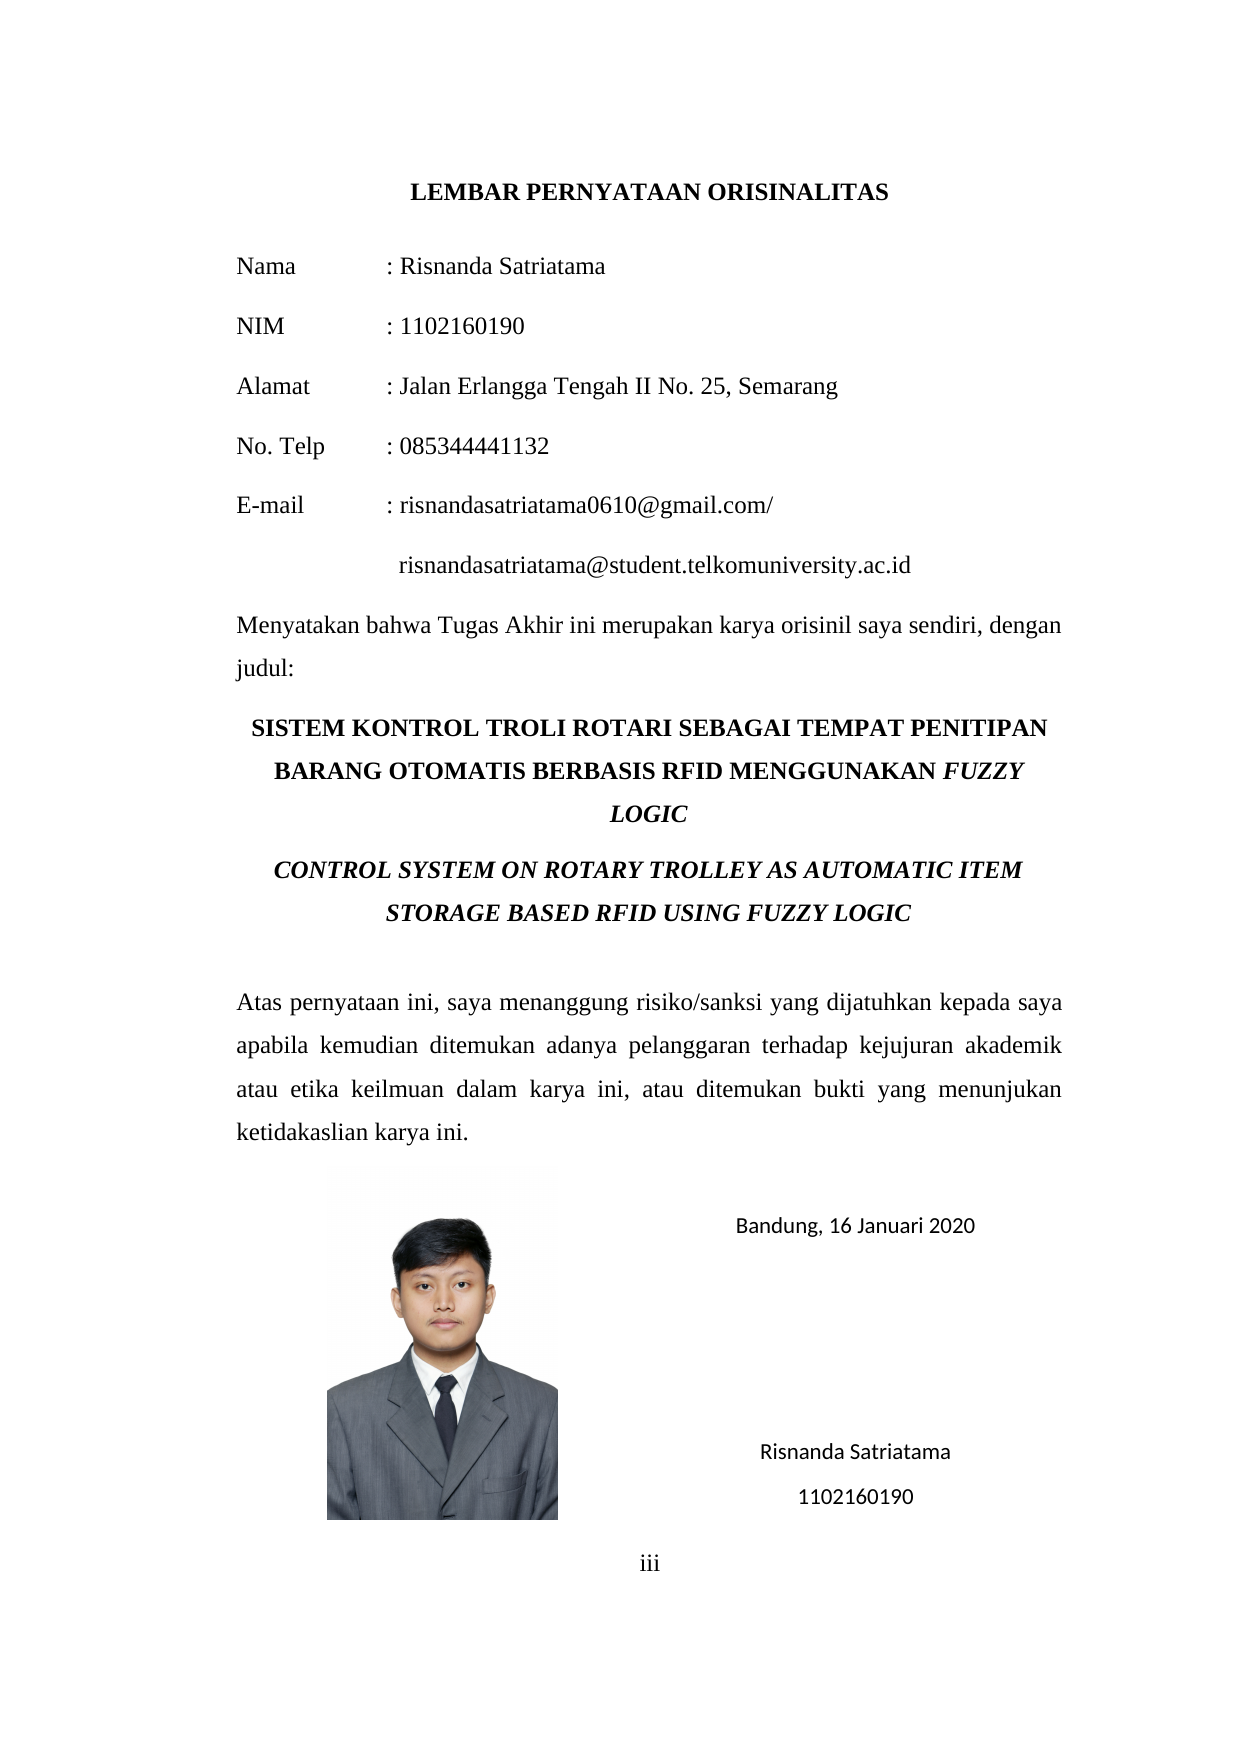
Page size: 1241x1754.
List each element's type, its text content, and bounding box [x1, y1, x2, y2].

picture [327, 1166, 558, 1520]
text CONTROL SYSTEM ON ROTARY TROLLEY AS AUTOMATIC ITEM STORAGE BASED RFID USING FUZZY LOGIC [236, 855, 1063, 927]
text Nama : Risnanda Satriatama [236, 251, 1063, 280]
text SISTEM KONTROL TROLI ROTARI SEBAGAI TEMPAT PENITIPAN BARANG OTOMATIS BERBASIS RFID MENGGUNAKAN FUZZY LOGIC [236, 713, 1063, 828]
text NIM : 1102160190 [236, 311, 1063, 340]
table_header Bandung, 16 Januari 2020 Risnanda Satriatama 1102160190 [649, 1163, 1062, 1539]
text risnandasatriatama@student.telkomuniversity.ac.id [399, 550, 1063, 579]
table_header [236, 1163, 649, 1539]
text E-mail : risnandasatriatama0610@gmail.com/ [236, 491, 1063, 519]
text Menyatakan bahwa Tugas Akhir ini merupakan karya orisinil saya sendiri, dengan judul: [236, 610, 1063, 682]
text Atas pernyataan ini, saya menanggung risiko/sanksi yang dijatuhkan kepada saya apabila kemudian ditemukan adanya pelanggaran terhadap kejujuran akademik atau etika keilmuan dalam karya ini, atau ditemukan bukti yang menunjukan ketidakaslian karya ini. [236, 987, 1063, 1146]
subtitle LEMBAR PERNYATAAN ORISINALITAS [236, 177, 1063, 206]
text Alamat : Jalan Erlangga Tengah II No. 25, Semarang [236, 371, 1063, 400]
text No. Telp : 085344441132 [236, 431, 1063, 459]
